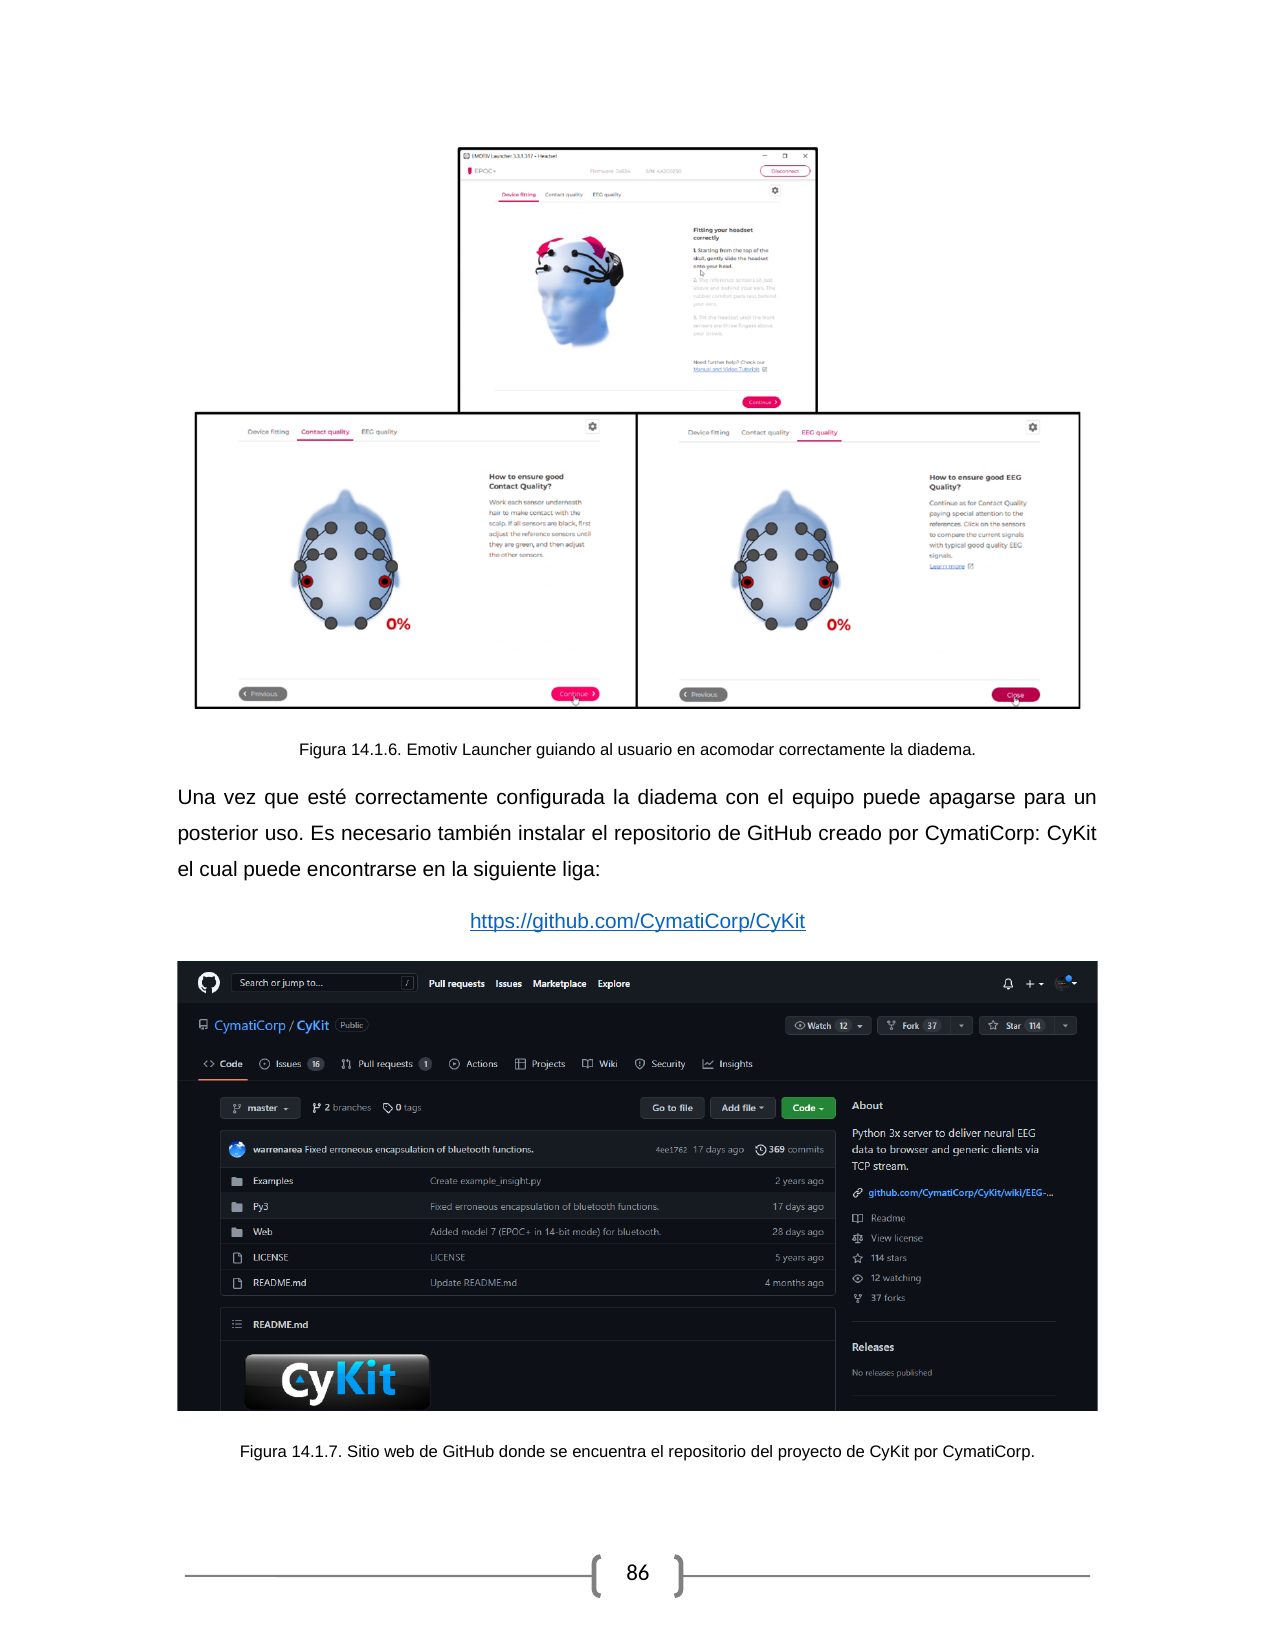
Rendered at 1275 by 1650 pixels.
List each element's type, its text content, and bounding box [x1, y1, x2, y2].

text Figura 14.1.6. Emotiv Launcher guiando al usuario en acomodar correctamente la diadema. [177, 739, 1098, 758]
text Figura 14.1.7. Sitio web de GitHub donde se encuentra el repositorio del proyecto de CyKit por CymatiCorp. [177, 1442, 1098, 1461]
text Una vez que esté correctamente configurada la diadema con el equipo puede apagarse para un posterior uso. Es necesario también instalar el repositorio de GitHub creado por CymatiCorp: CyKit el cual puede encontrarse en la siguiente liga: [177, 785, 1098, 881]
text https://github.com/CymatiCorp/CyKit [177, 909, 1098, 933]
picture [177, 961, 1098, 1411]
picture [194, 147, 1081, 709]
